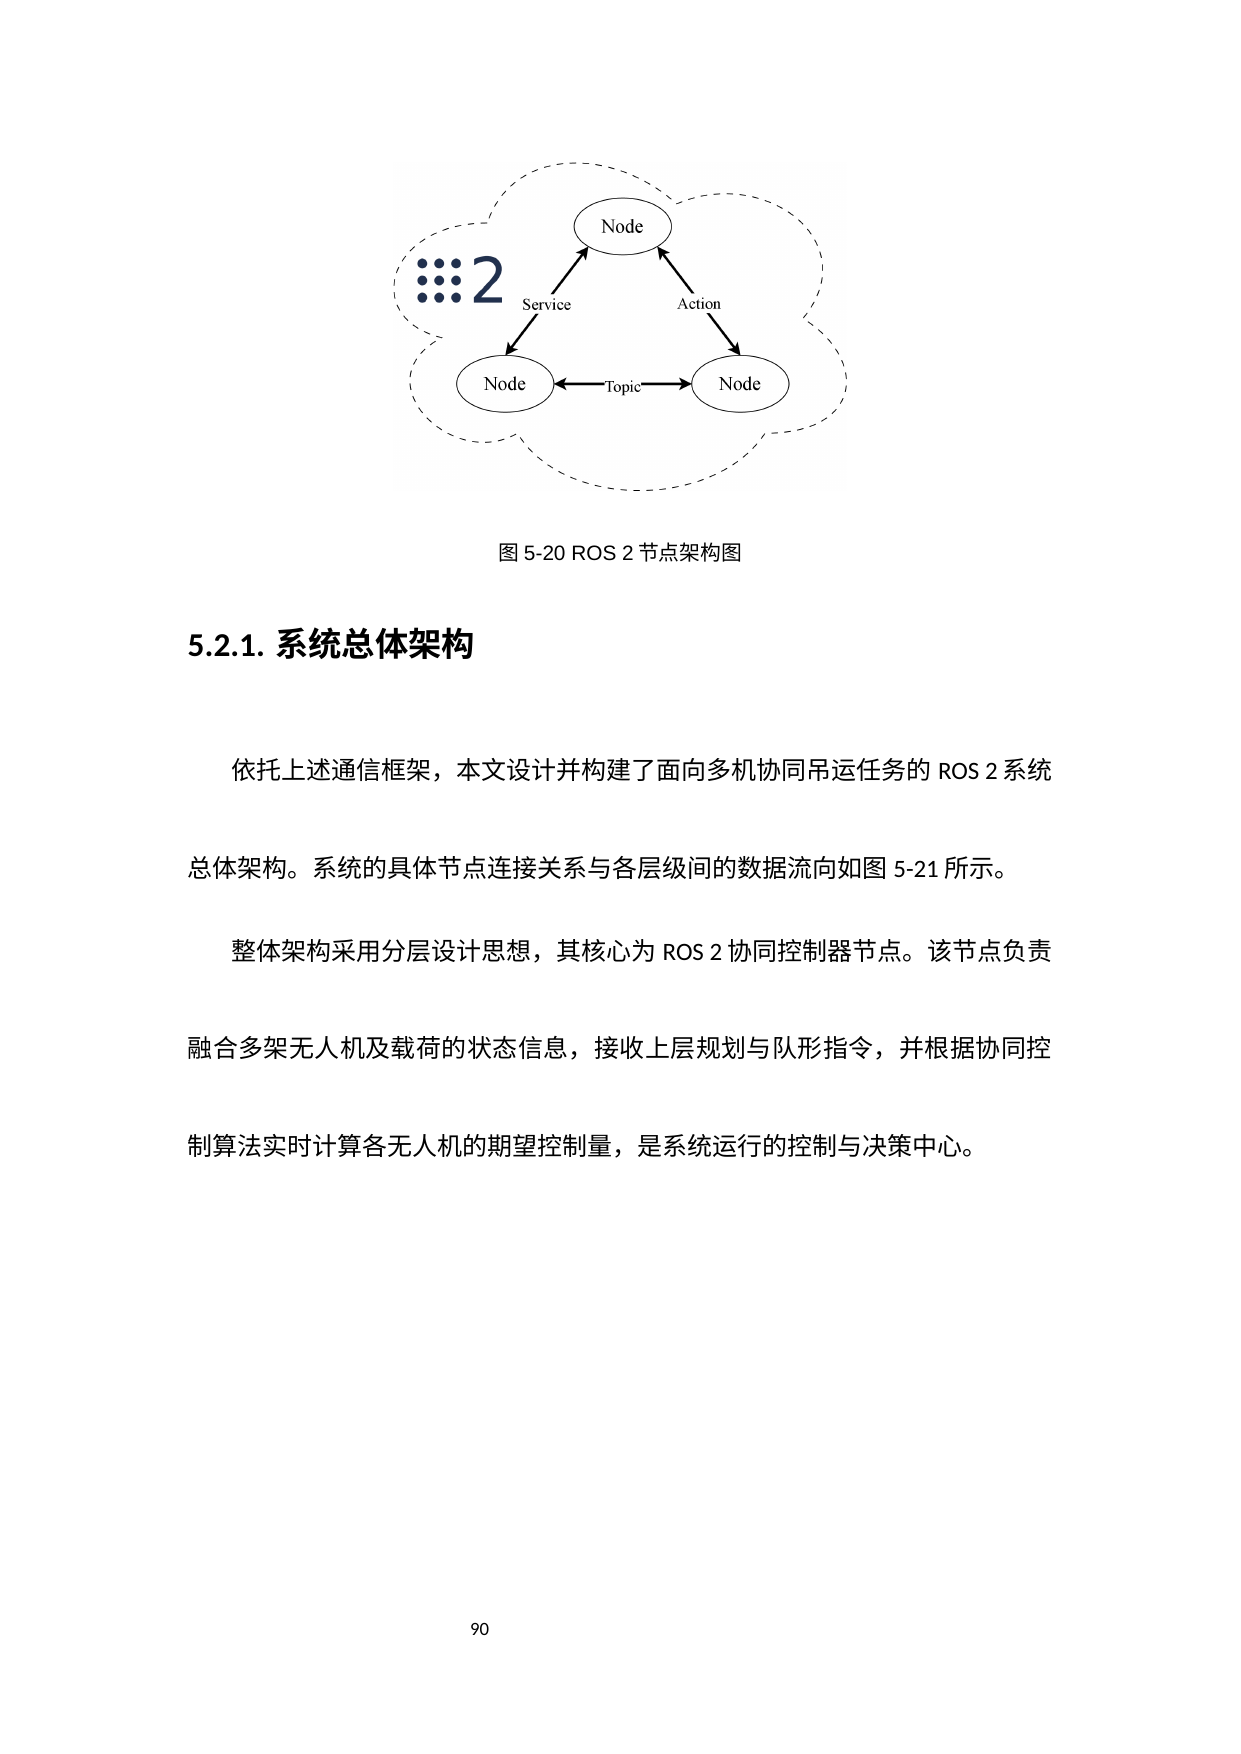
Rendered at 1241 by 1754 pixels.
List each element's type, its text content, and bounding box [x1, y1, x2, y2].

text 整体架构采用分层设计思想，其核心为 ROS 2协同控制器节点。该节点负责融合多架无人机及载荷的状态信息，接收上层规划与队形指令，并根据协同控制算法实时计算各无人机的期望控制量，是系统运行的控制与决策中心。 [187, 917, 1053, 1177]
picture [393, 162, 848, 491]
subtitle 系统总体架构 [187, 609, 1053, 674]
